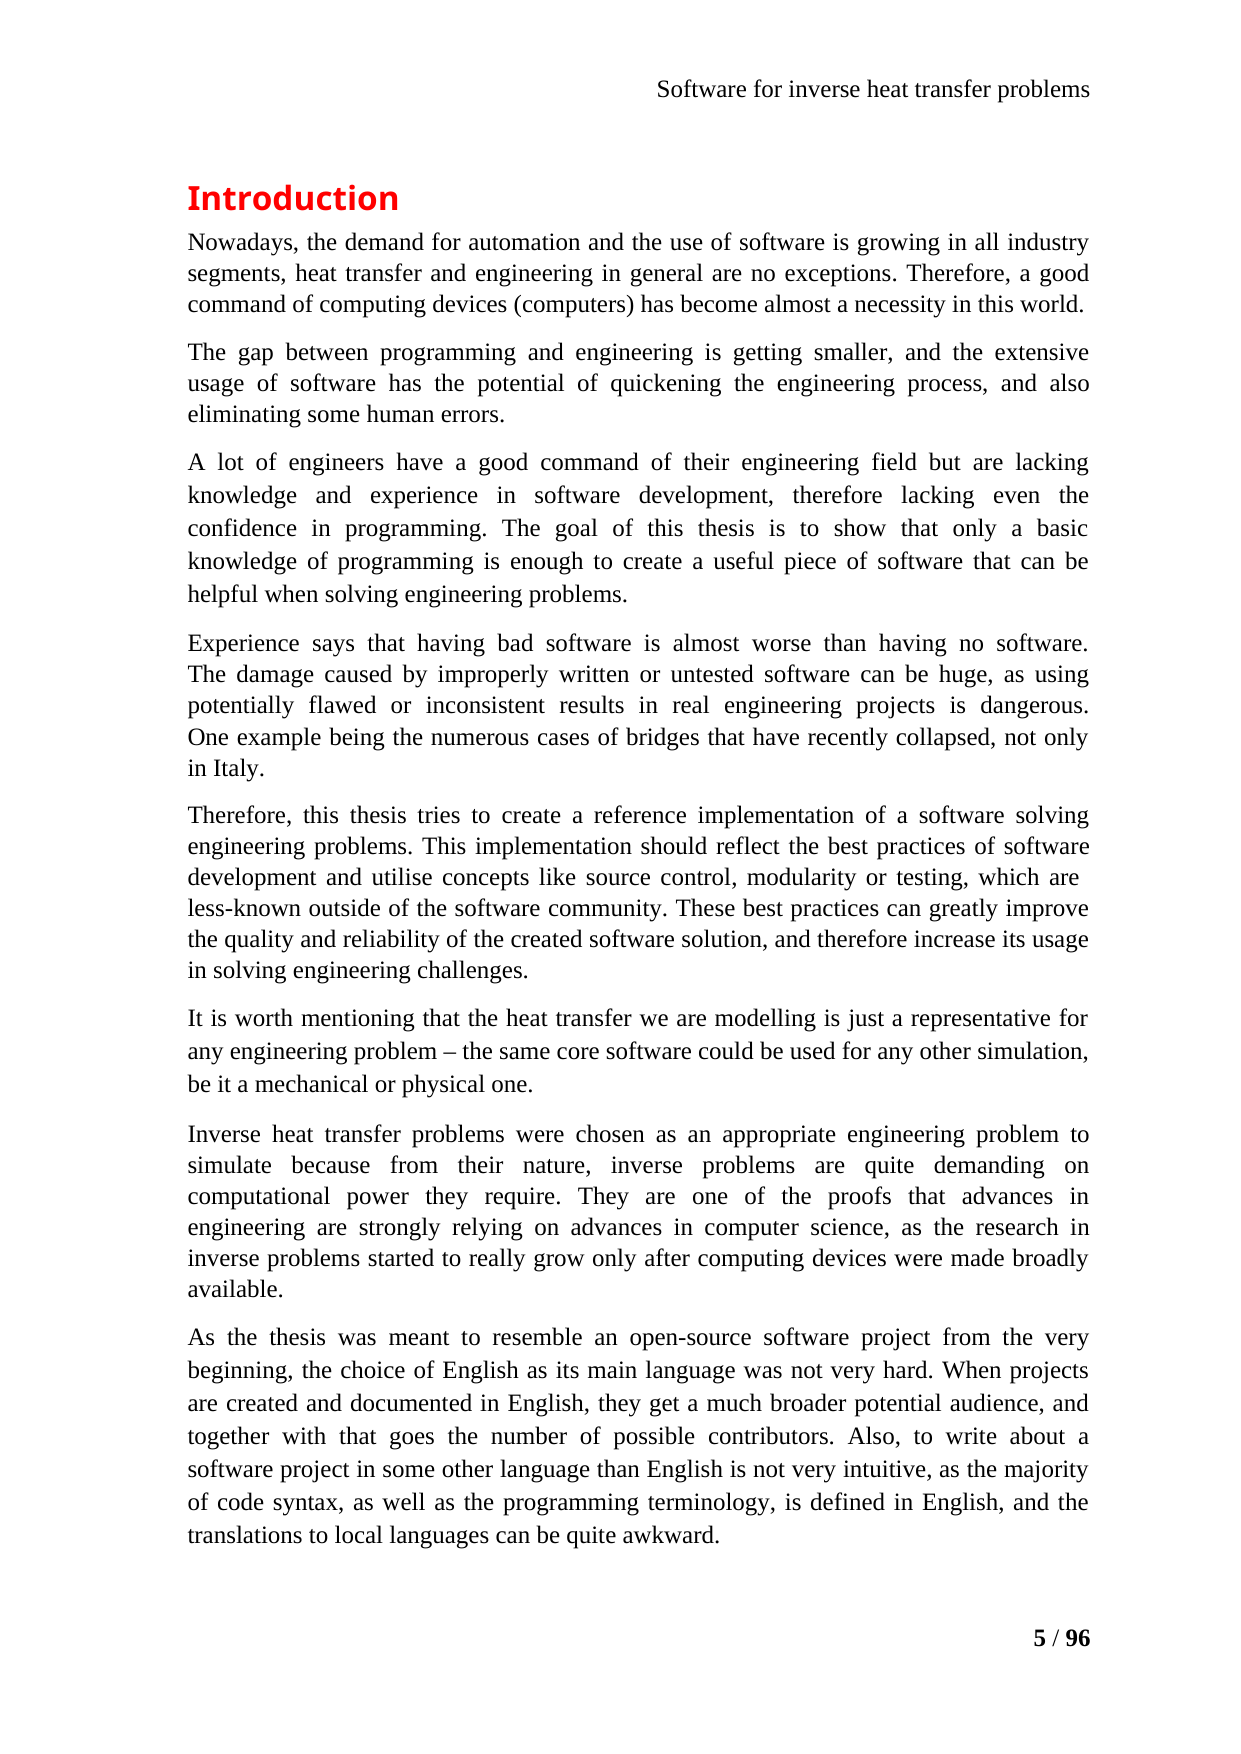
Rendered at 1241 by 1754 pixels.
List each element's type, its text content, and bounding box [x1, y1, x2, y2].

text Inverse heat transfer problems were chosen as an appropriate engineering problem to simulate because from their nature, inverse problems are quite demanding on computational power they require. They are one of the proofs that advances in engineering are strongly relying on advances in computer science, as the research in inverse problems started to really grow only after computing devices were made broadly available. [187, 1119, 1090, 1303]
text Nowadays, the demand for automation and the use of software is growing in all industry segments, heat transfer and engineering in general are no exceptions. Therefore, a good command of computing devices (computers) has become almost a necessity in this world. [187, 227, 1090, 318]
text Experience says that having bad software is almost worse than having no software. The damage caused by improperly written or untested software can be huge, as using potentially flawed or inconsistent results in real engineering projects is dangerous. One example being the numerous cases of bridges that have recently collapsed, not only in Italy. [187, 628, 1090, 781]
text The gap between programming and engineering is getting smaller, and the extensive usage of software has the potential of quickening the engineering process, and also eliminating some human errors. [187, 337, 1090, 428]
text It is worth mentioning that the heat transfer we are modelling is just a representative for any engineering problem – the same core software could be used for any other simulation, be it a mechanical or physical one. [187, 1003, 1090, 1098]
text A lot of engineers have a good command of their engineering field but are lacking knowledge and experience in software development, therefore lacking even the confidence in programming. The goal of this thesis is to show that only a basic knowledge of programming is enough to create a useful piece of software that can be helpful when solving engineering problems. [187, 447, 1090, 608]
text Therefore, this thesis tries to create a reference implementation of a software solving engineering problems. This implementation should reflect the best practices of software development and utilise concepts like source control, modularity or testing, which are less-known outside of the software community. These best practices can greatly improve the quality and reliability of the created software solution, and therefore increase its usage in solving engineering challenges. [187, 800, 1090, 984]
subtitle Introduction [187, 175, 1090, 220]
text As the thesis was meant to resemble an open-source software project from the very beginning, the choice of English as its main language was not very hard. When projects are created and documented in English, they get a much broader potential audience, and together with that goes the number of possible contributors. Also, to write about a software project in some other language than English is not very intuitive, as the majority of code syntax, as well as the programming terminology, is defined in English, and the translations to local languages can be quite awkward. [187, 1322, 1090, 1549]
